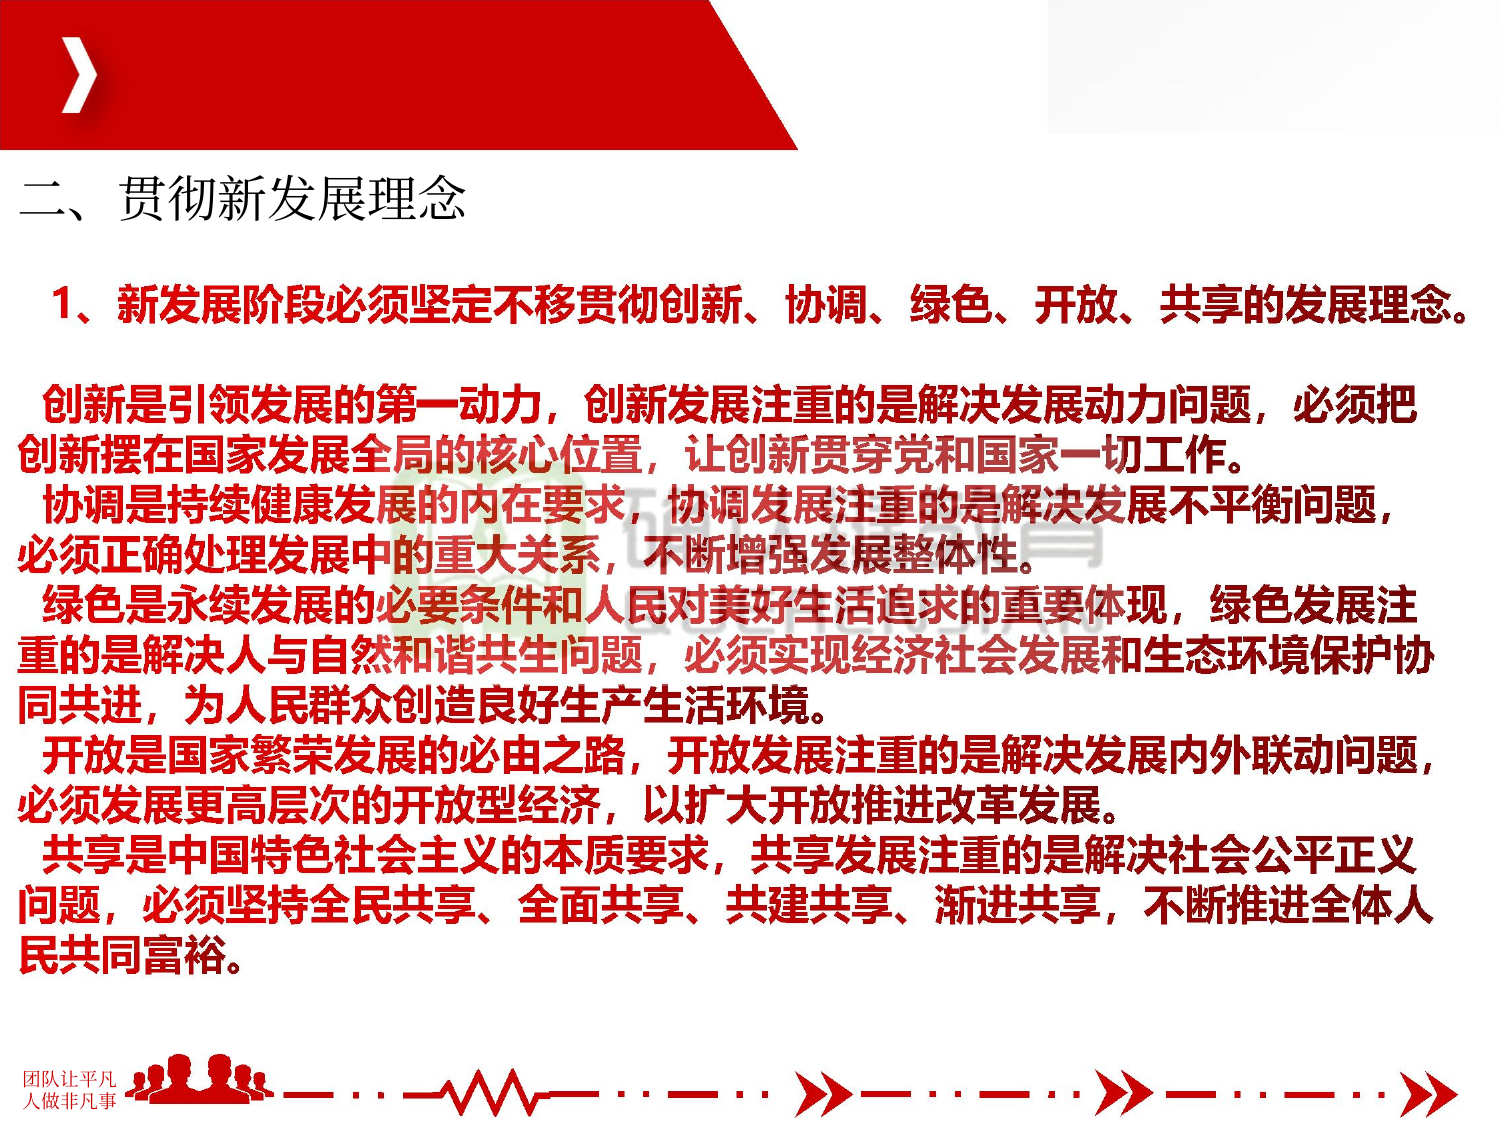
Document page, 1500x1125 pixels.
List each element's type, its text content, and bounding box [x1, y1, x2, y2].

text 二、贯彻新发展理念 [18, 164, 493, 230]
picture [0, 0, 1500, 1125]
text 人做非凡事 [23, 1094, 142, 1113]
text 团队让平凡 [23, 1071, 142, 1090]
